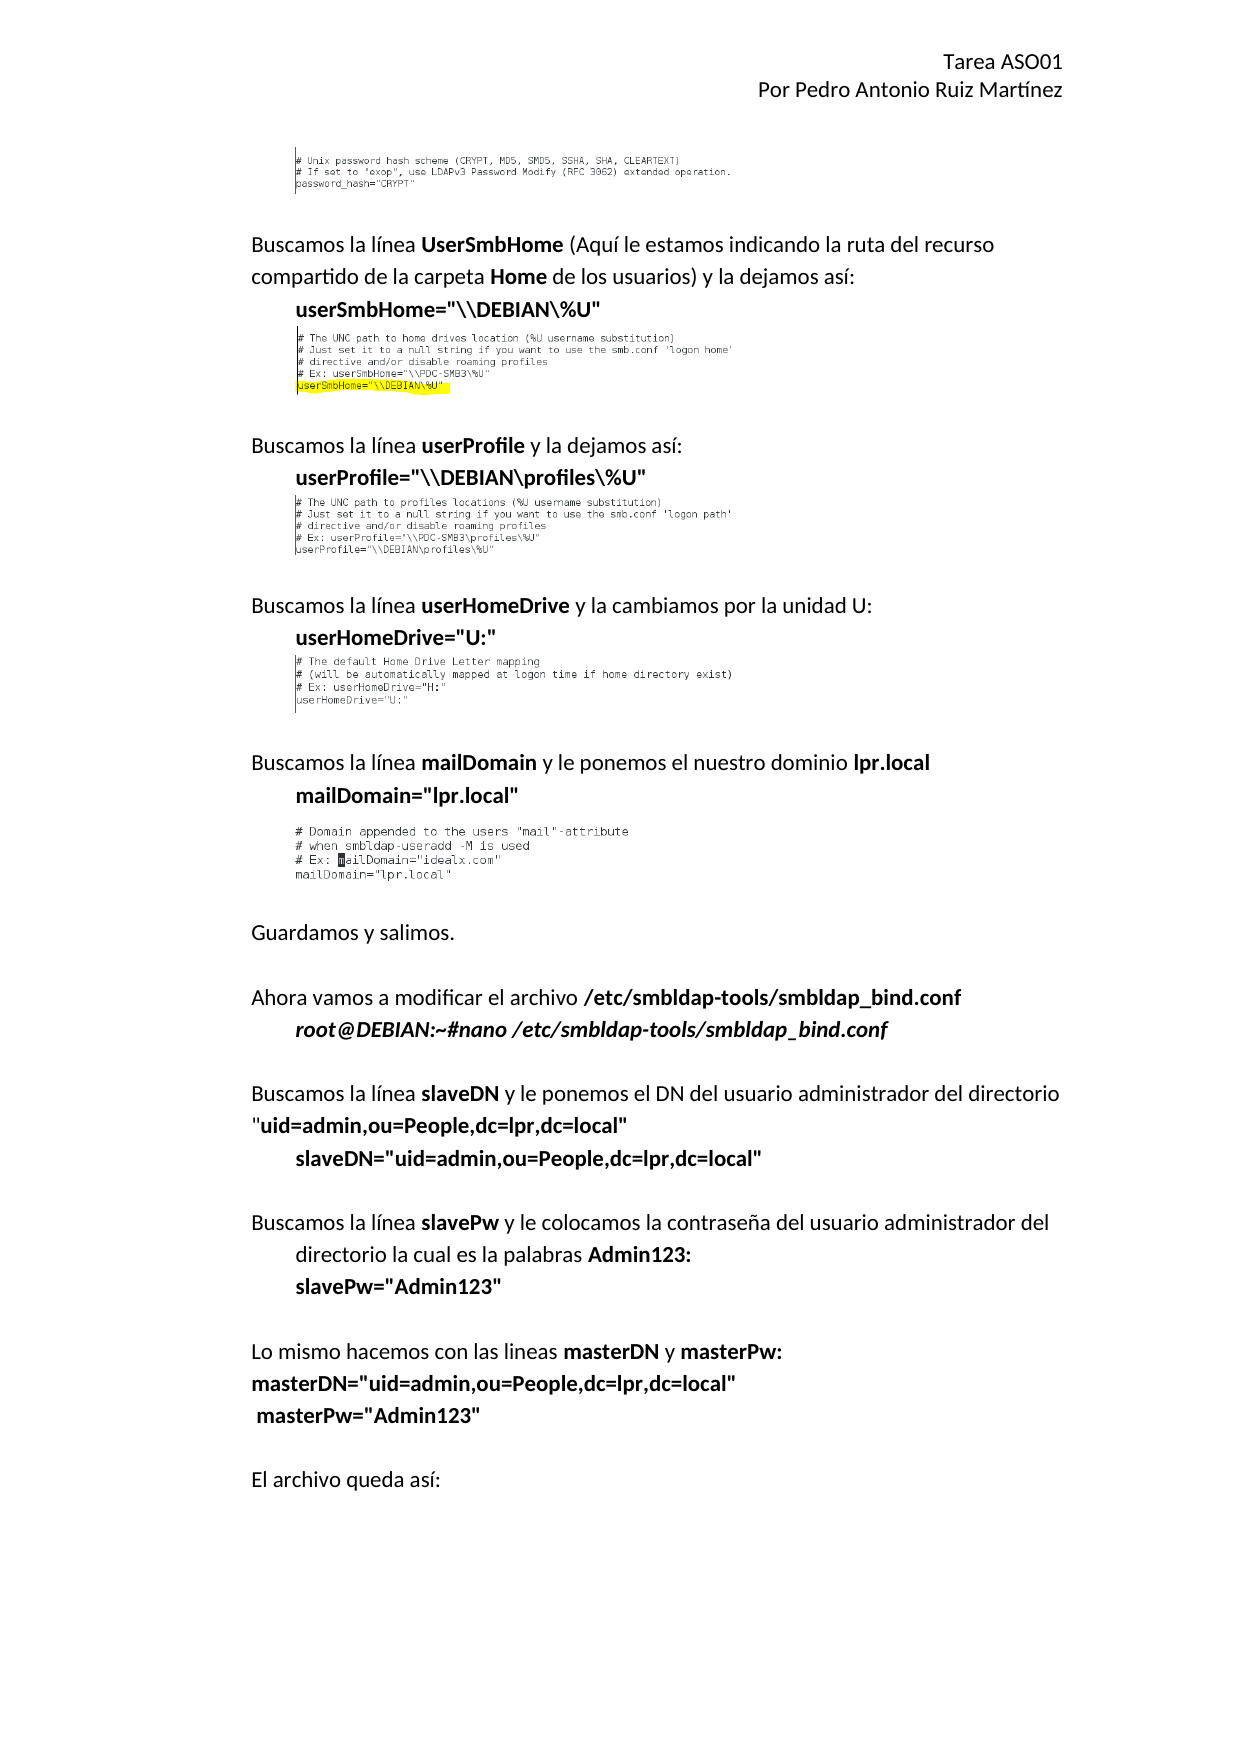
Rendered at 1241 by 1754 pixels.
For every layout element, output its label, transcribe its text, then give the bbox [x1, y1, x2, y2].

picture [295, 495, 738, 555]
text Buscamos la línea slavePw y le colocamos la contraseña del usuario administrador del directorio la cual es la palabras Admin123: [251, 1208, 1063, 1268]
text masterDN="uid=admin,ou=People,dc=lpr,dc=local" [251, 1369, 1063, 1397]
text Lo mismo hacemos con las lineas masterDN y masterPw: [251, 1337, 1063, 1365]
text El archivo queda así: [251, 1466, 1063, 1494]
picture [295, 147, 733, 194]
text Buscamos la línea UserSmbHome (Aquí le estamos indicando la ruta del recurso compartido de la carpeta Home de los usuarios) y la dejamos así: [251, 230, 1063, 291]
text userProfile="\\DEBIAN\profiles\%U" [251, 463, 1063, 491]
picture [295, 326, 740, 395]
text masterPw="Admin123" [251, 1401, 1063, 1429]
text Buscamos la línea userHomeDrive y la cambiamos por la unidad U: [251, 591, 1063, 619]
text Buscamos la línea userProfile y la dejamos así: [251, 431, 1063, 459]
text Ahora vamos a modificar el archivo /etc/smbldap-tools/smbldap_bind.conf [251, 983, 1063, 1011]
text Guardamos y salimos. [251, 918, 1063, 946]
text userSmbHome="\\DEBIAN\%U" [251, 295, 1063, 323]
text mailDomain="lpr.local" [251, 781, 1063, 809]
text slavePw="Admin123" [295, 1272, 1063, 1301]
text Buscamos la línea mailDomain y le ponemos el nuestro dominio lpr.local [251, 748, 1063, 777]
text slaveDN="uid=admin,ou=People,dc=lpr,dc=local" [295, 1144, 1063, 1172]
text root@DEBIAN:~#nano /etc/smbldap-tools/smbldap_bind.conf [251, 1015, 1063, 1043]
text Buscamos la línea slaveDN y le ponemos el DN del usuario administrador del directorio "uid=admin,ou=People,dc=lpr,dc=local" [251, 1079, 1063, 1139]
text userHomeDrive="U:" [251, 623, 1063, 651]
picture [295, 655, 738, 713]
picture [295, 812, 667, 882]
